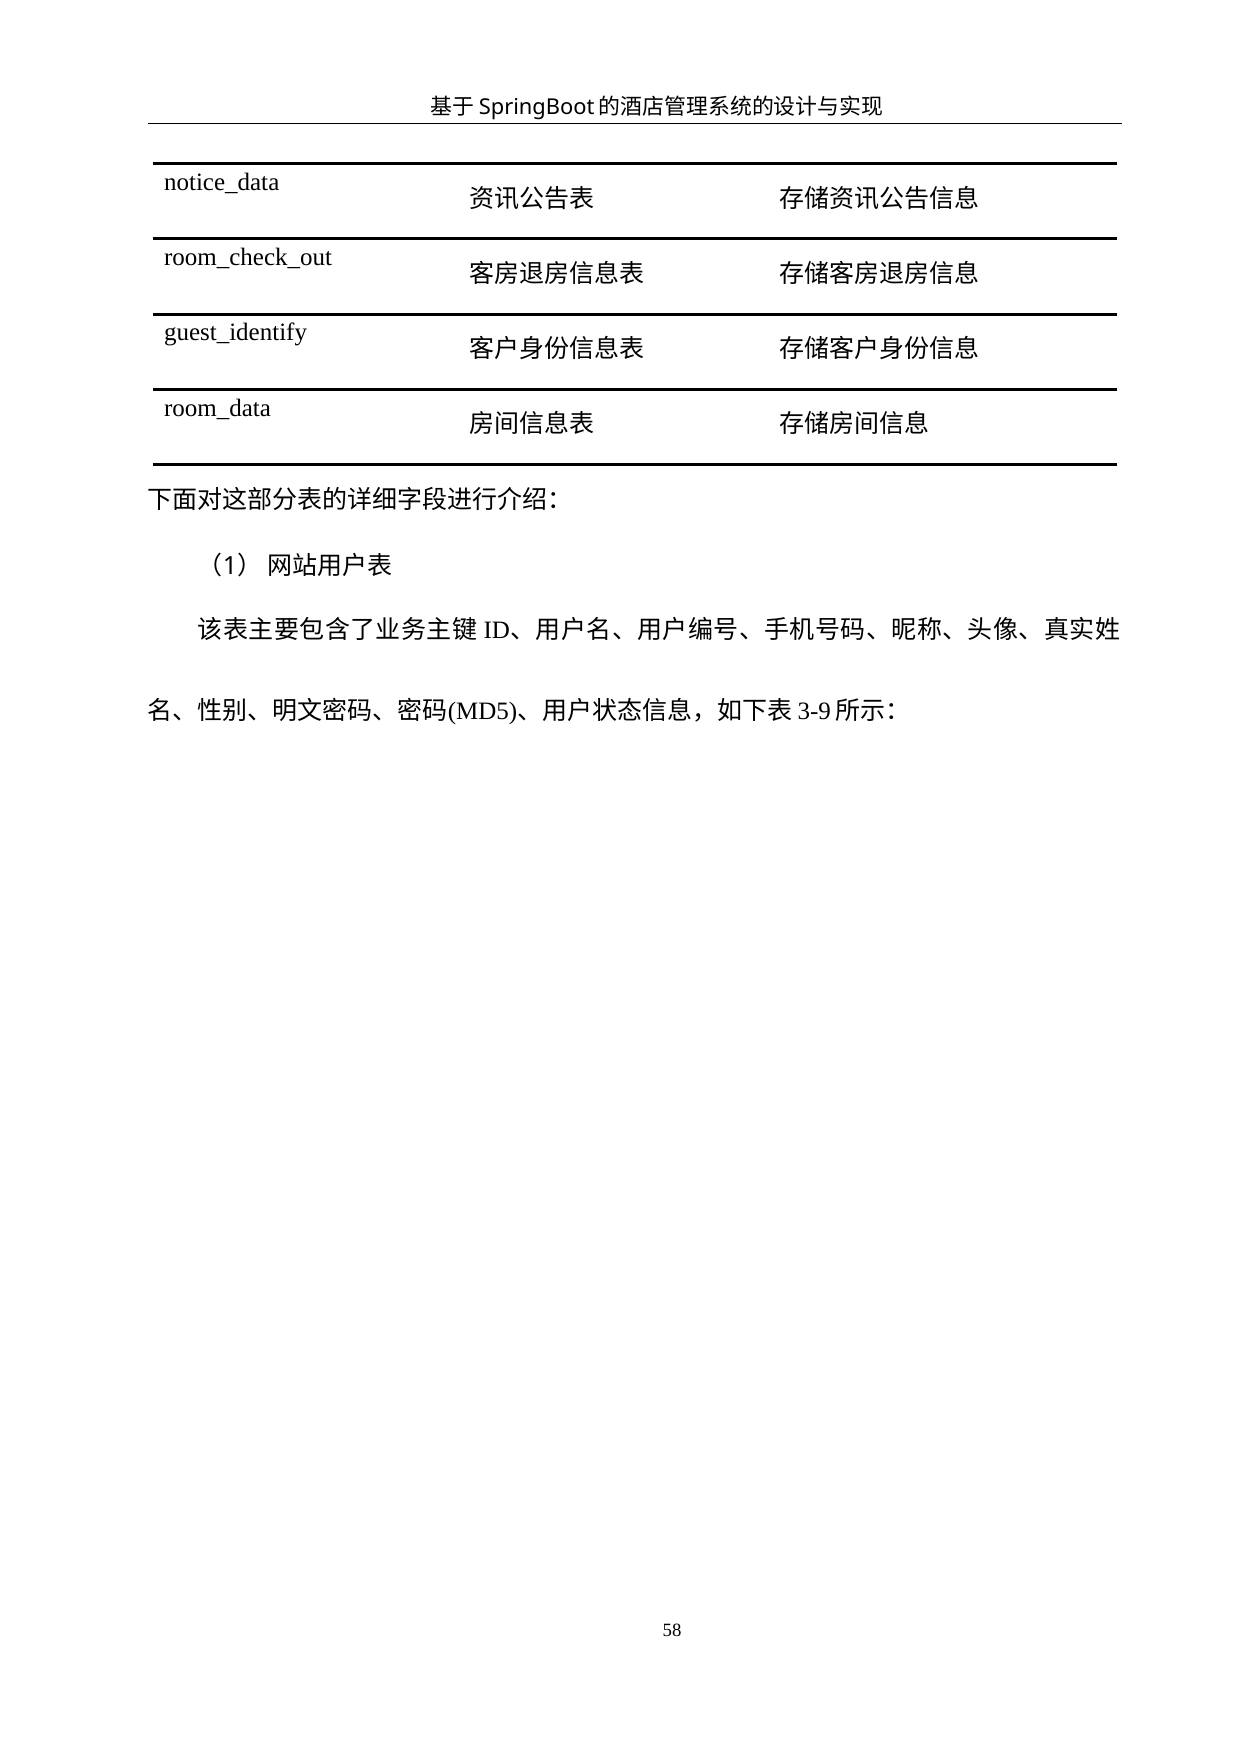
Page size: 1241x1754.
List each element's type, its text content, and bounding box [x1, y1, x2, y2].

text （1） 网站用户表 [148, 531, 1122, 596]
table_cell notice_data [153, 165, 458, 237]
table_cell 房间信息表 [458, 391, 768, 463]
table_cell 存储客户身份信息 [768, 316, 1117, 388]
table_cell room_check_out [153, 240, 458, 312]
table_cell room_data [153, 391, 458, 463]
table_cell 客户身份信息表 [458, 316, 768, 388]
text 下面对这部分表的详细字段进行介绍： [148, 466, 1122, 531]
text 该表主要包含了业务主键ID、用户名、用户编号、手机号码、昵称、头像、真实姓名、性别、明文密码、密码(MD5)、用户状态信息，如下表3-9所示： [148, 596, 1122, 742]
table_cell guest_identify [153, 316, 458, 388]
table_cell 存储房间信息 [768, 391, 1117, 463]
table_cell 存储客房退房信息 [768, 240, 1117, 312]
table_cell 客房退房信息表 [458, 240, 768, 312]
table_cell 资讯公告表 [458, 165, 768, 237]
table_cell 存储资讯公告信息 [768, 165, 1117, 237]
